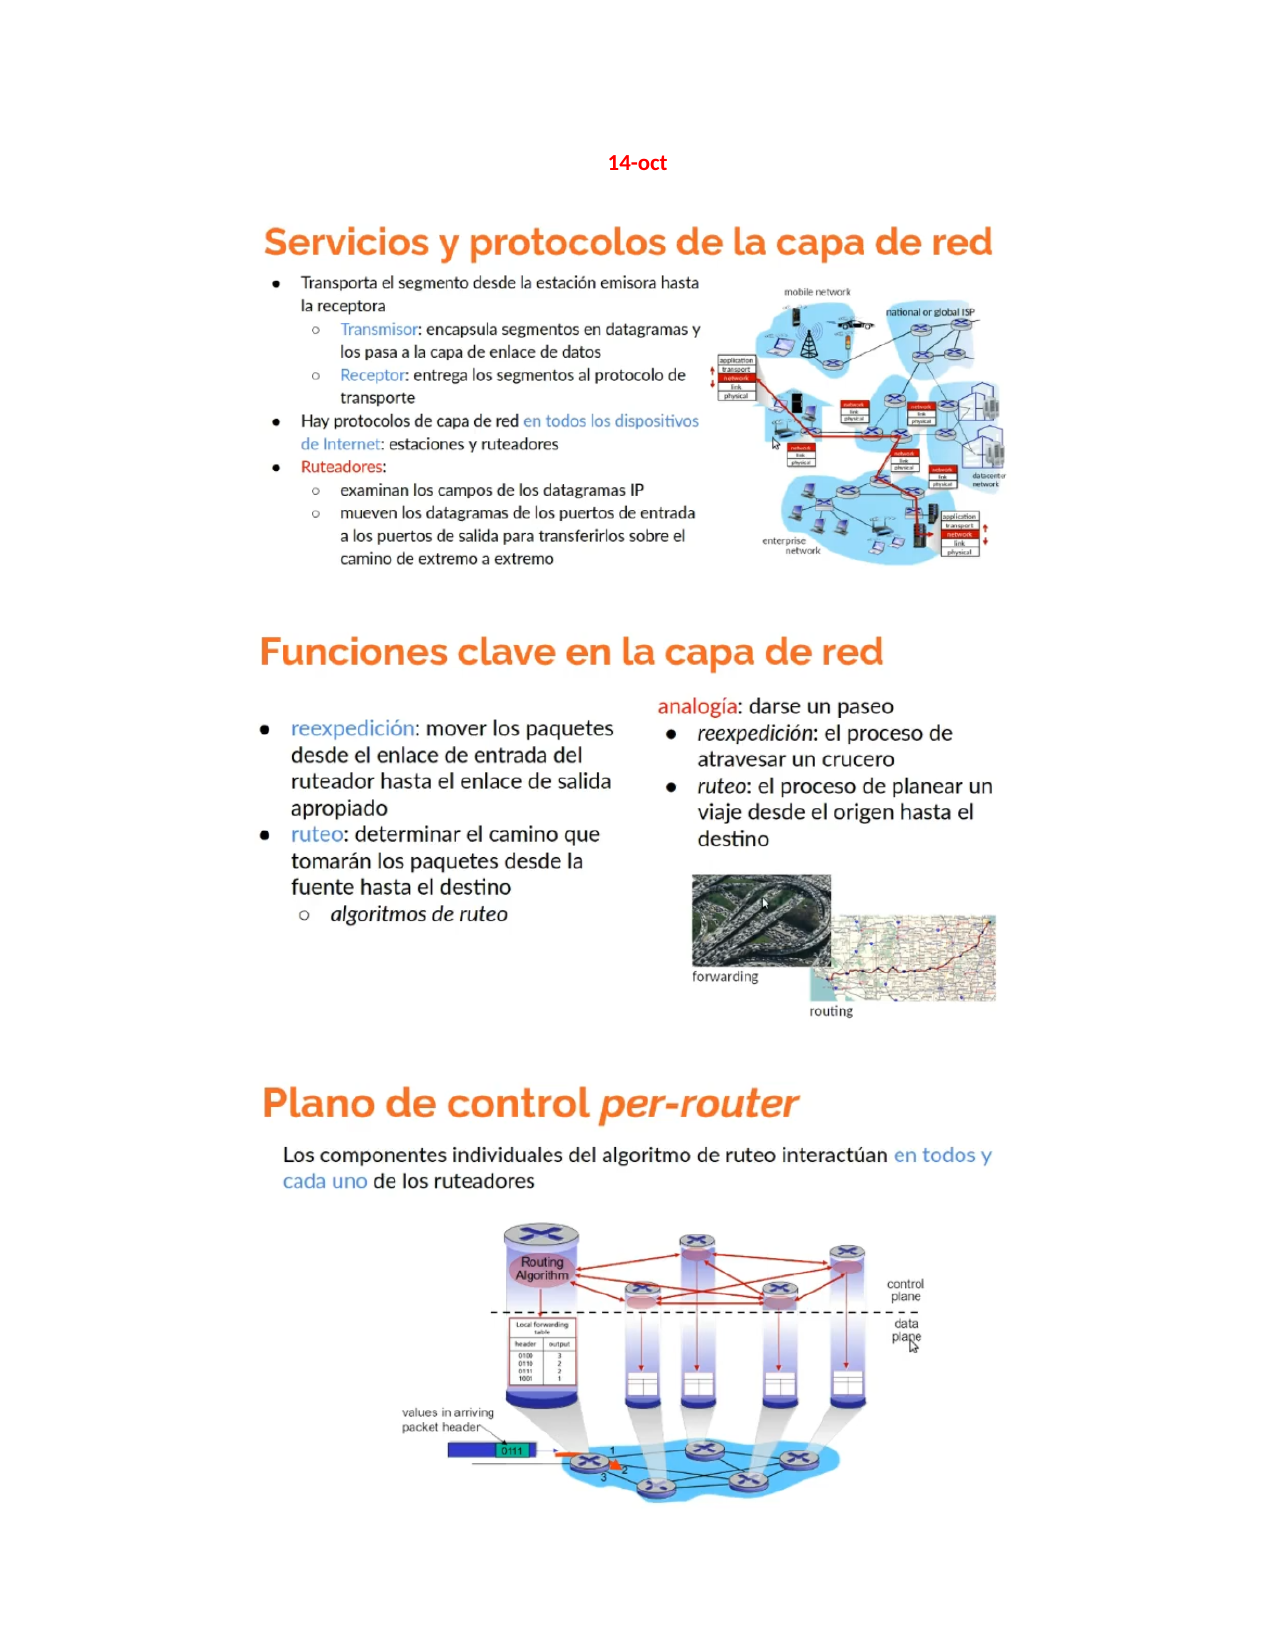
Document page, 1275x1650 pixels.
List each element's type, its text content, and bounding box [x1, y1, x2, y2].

picture [254, 623, 1021, 1024]
text 14-oct [177, 148, 1098, 176]
picture [258, 1057, 1017, 1510]
picture [258, 219, 1017, 595]
